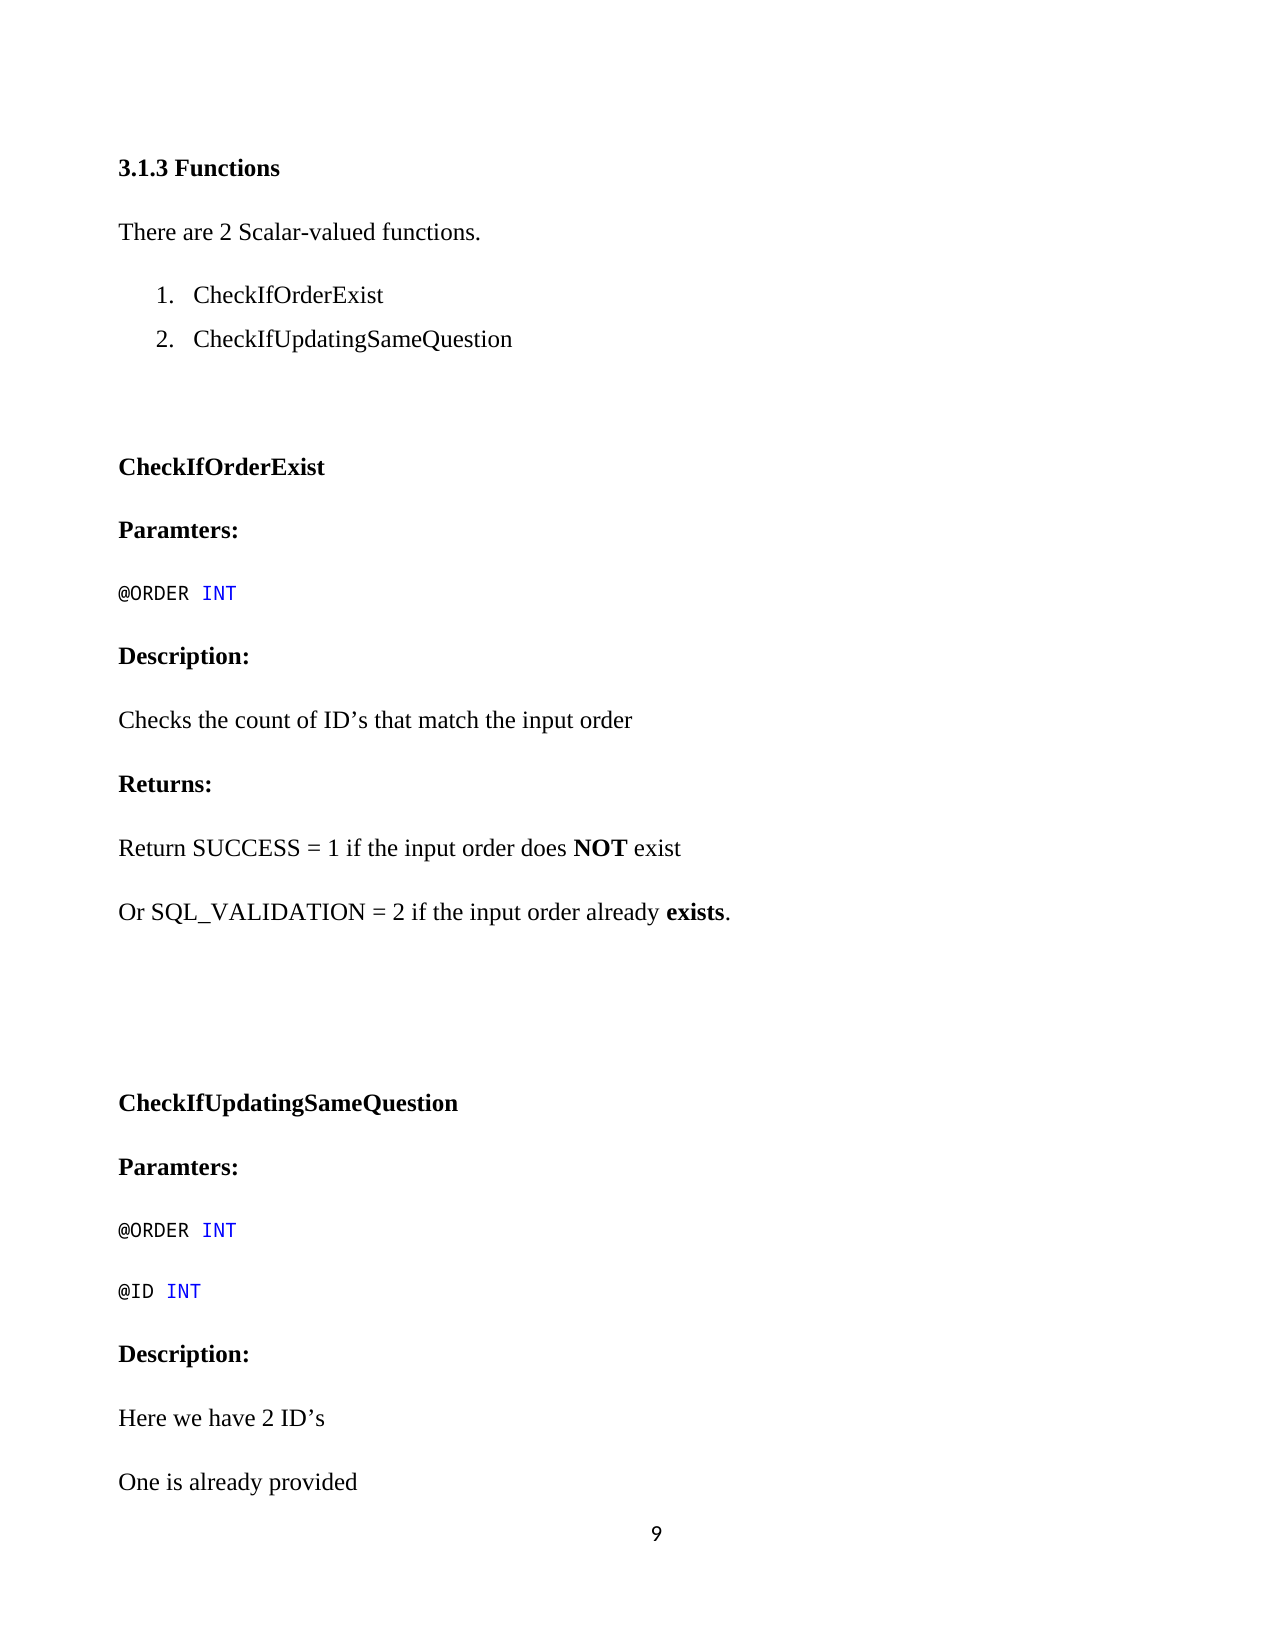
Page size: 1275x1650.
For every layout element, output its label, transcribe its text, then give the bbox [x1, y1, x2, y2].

text Returns: [118, 769, 1157, 797]
list CheckIfOrderExist [156, 281, 1157, 309]
text Description: [118, 641, 1157, 669]
list CheckIfUpdatingSameQuestion [156, 324, 1157, 352]
text Here we have 2 ID’s [118, 1403, 1157, 1432]
text @ORDER INT [118, 579, 1157, 606]
text 3.1.3 Functions [118, 153, 1157, 181]
text CheckIfUpdatingSameQuestion [118, 1088, 1157, 1117]
text Description: [118, 1339, 1157, 1368]
text Paramters: [118, 516, 1157, 544]
text Checks the count of ID’s that match the input order [118, 705, 1157, 733]
text There are 2 Scalar-valued functions. [118, 217, 1157, 245]
text Paramters: [118, 1152, 1157, 1181]
text One is already provided [118, 1467, 1157, 1496]
text Or SQL_VALIDATION = 2 if the input order already exists. [118, 897, 1157, 925]
text @ORDER INT [118, 1216, 1157, 1243]
text CheckIfOrderExist [118, 452, 1157, 480]
text Return SUCCESS = 1 if the input order does NOT exist [118, 833, 1157, 861]
text @ID INT [118, 1278, 1157, 1304]
